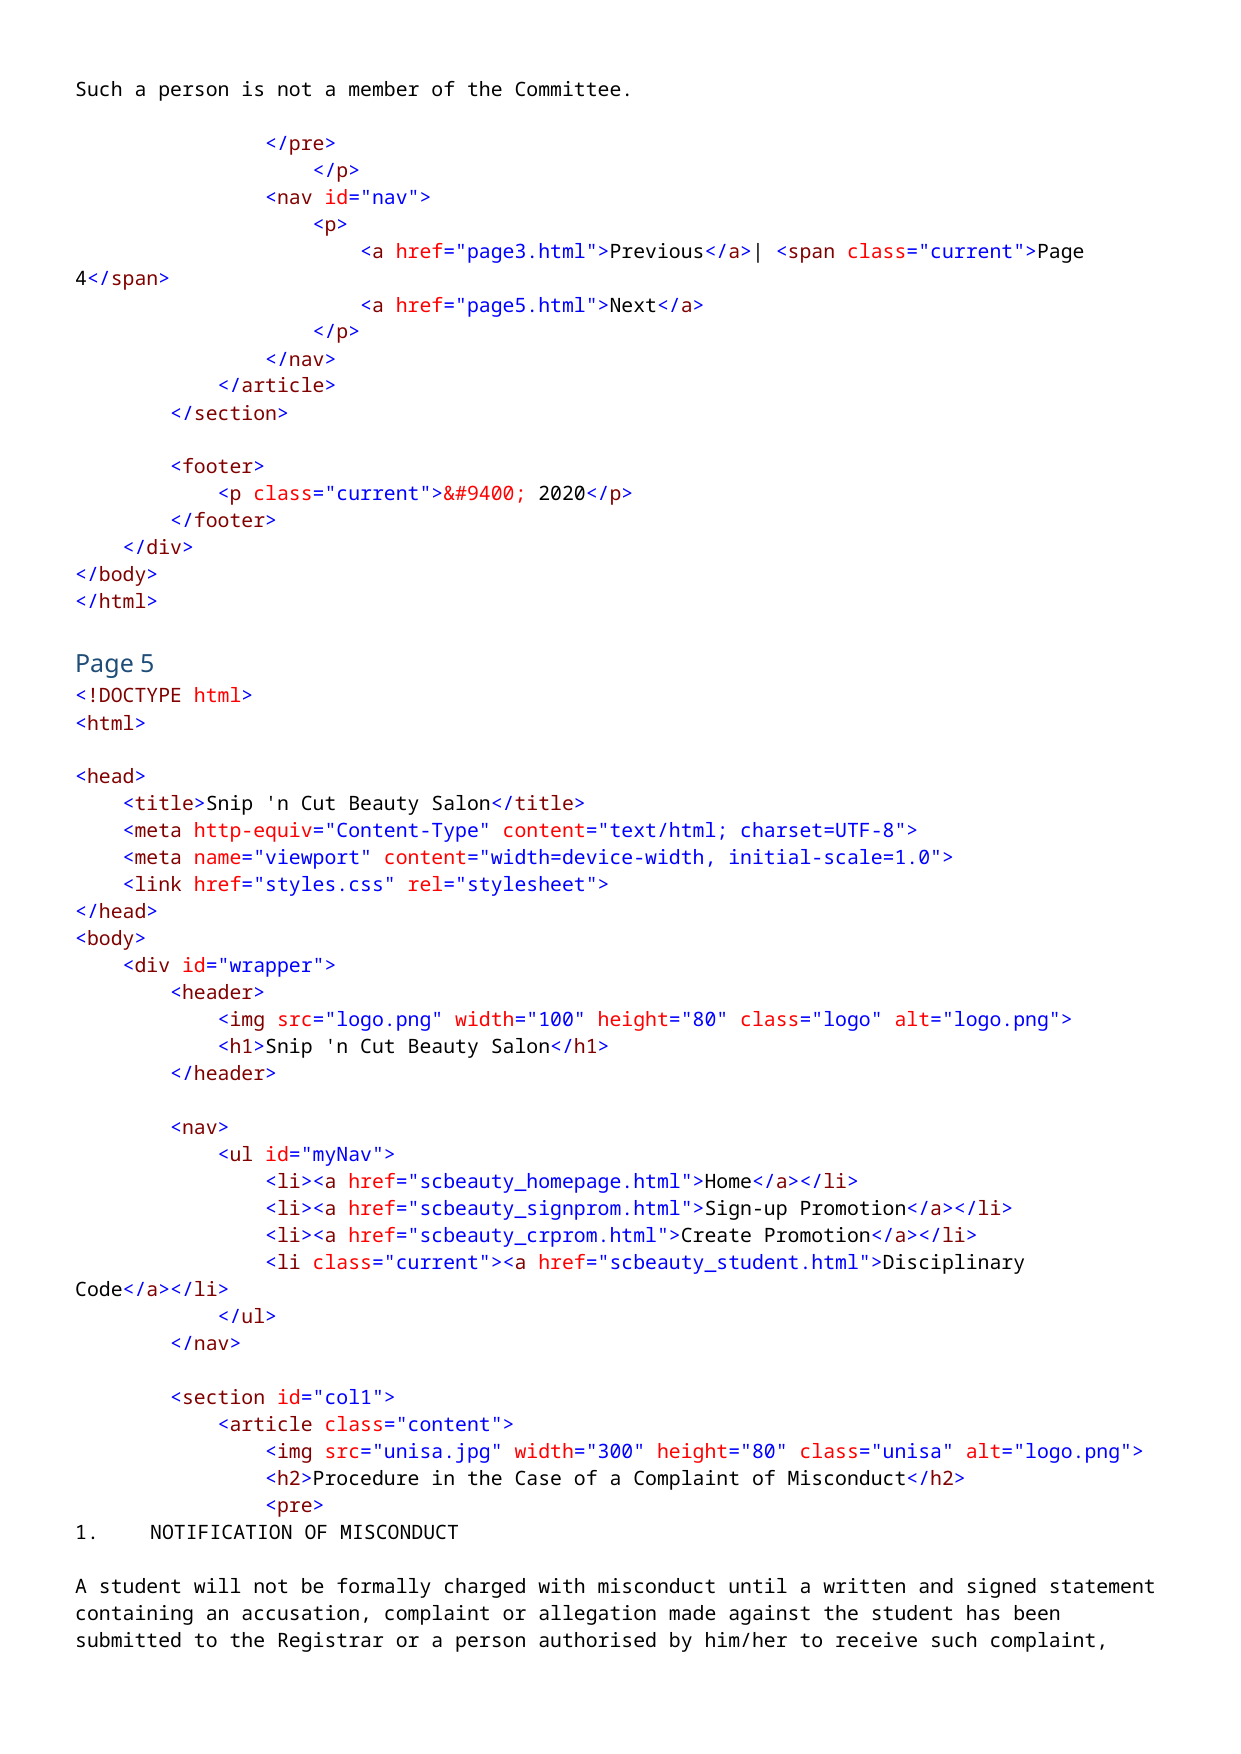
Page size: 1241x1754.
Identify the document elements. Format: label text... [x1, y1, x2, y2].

text <link href="styles.css" rel="stylesheet"> [75, 871, 1165, 898]
text <h1>Snip 'n Cut Beauty Salon</h1> [75, 1032, 1165, 1059]
text <!DOCTYPE html> [75, 682, 1165, 709]
text <li><a href="scbeauty_crprom.html">Create Promotion</a></li> [75, 1221, 1165, 1248]
text Such a person is not a member of the Committee. [75, 75, 1165, 102]
text </article> [75, 372, 1165, 399]
text <p class="current">&#9400; 2020</p> [75, 480, 1165, 507]
subtitle Page 5 [75, 646, 1165, 680]
text <meta http-equiv="Content-Type" content="text/html; charset=UTF-8"> [75, 817, 1165, 844]
text <img src="unisa.jpg" width="300" height="80" class="unisa" alt="logo.png"> [75, 1437, 1165, 1464]
text <body> [75, 924, 1165, 952]
text <li><a href="scbeauty_signprom.html">Sign-up Promotion</a></li> [75, 1194, 1165, 1221]
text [75, 1572, 1165, 1653]
text </nav> [75, 345, 1165, 372]
text <img src="logo.png" width="100" height="80" class="logo" alt="logo.png"> [75, 1006, 1165, 1032]
text <li class="current"><a href="scbeauty_student.html">Disciplinary Code</a></li> [75, 1248, 1165, 1302]
text <h2>Procedure in the Case of a Complaint of Misconduct</h2> [75, 1464, 1165, 1491]
text <nav> [75, 1113, 1165, 1140]
text </html> [75, 588, 1165, 614]
text </p> [75, 318, 1165, 345]
text </footer> [75, 507, 1165, 534]
text <p> [75, 210, 1165, 237]
text <article class="content"> [75, 1410, 1165, 1437]
text <header> [75, 978, 1165, 1006]
text </section> [75, 399, 1165, 426]
text <section id="col1"> [75, 1383, 1165, 1410]
text <footer> [75, 453, 1165, 480]
text <pre> [75, 1491, 1165, 1518]
text </div> [75, 534, 1165, 561]
text </head> [75, 898, 1165, 924]
text <meta name="viewport" content="width=device-width, initial-scale=1.0"> [75, 844, 1165, 871]
text </header> [75, 1059, 1165, 1086]
text </ul> [75, 1302, 1165, 1329]
text </p> [75, 156, 1165, 183]
text </nav> [75, 1329, 1165, 1356]
text <div id="wrapper"> [75, 952, 1165, 978]
text <head> [75, 763, 1165, 790]
text 1. NOTIFICATION OF MISCONDUCT [75, 1518, 1165, 1545]
text <title>Snip 'n Cut Beauty Salon</title> [75, 790, 1165, 817]
text </body> [75, 561, 1165, 588]
text <ul id="myNav"> [75, 1140, 1165, 1167]
text <a href="page3.html">Previous</a>| <span class="current">Page 4</span> [75, 237, 1165, 291]
text <nav id="nav"> [75, 183, 1165, 210]
text <html> [75, 709, 1165, 736]
text </pre> [75, 129, 1165, 156]
text <li><a href="scbeauty_homepage.html">Home</a></li> [75, 1167, 1165, 1194]
text <a href="page5.html">Next</a> [75, 291, 1165, 318]
